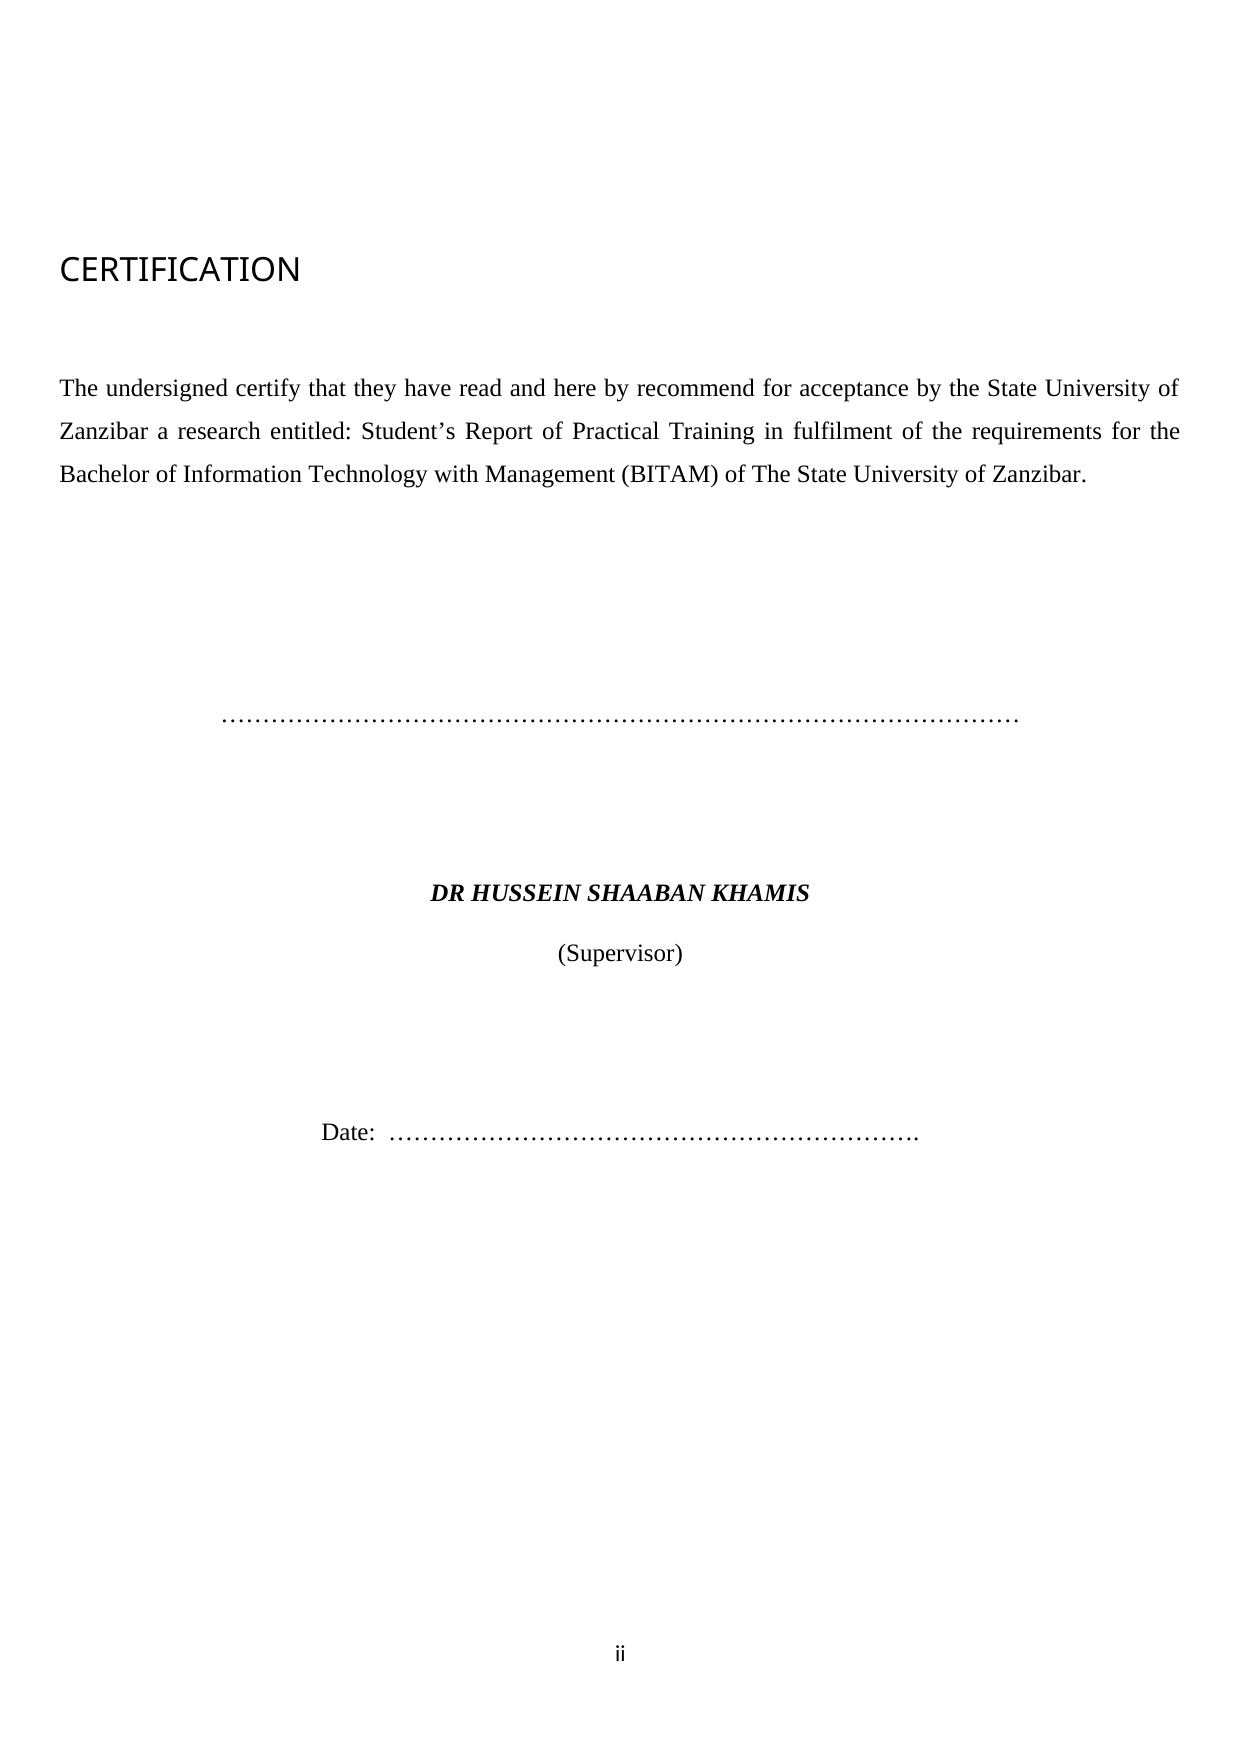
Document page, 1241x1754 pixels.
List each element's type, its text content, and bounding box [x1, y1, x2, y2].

subtitle CERTIFICATION [59, 245, 1181, 291]
text DR HUSSEIN SHAABAN KHAMIS [59, 878, 1181, 907]
text The undersigned certify that they have read and here by recommend for acceptance by the State University of Zanzibar a research entitled: Student’s Report of Practical Training in fulfilment of the requirements for the Bachelor of Information Technology with Management (BITAM) of The State University of Zanzibar. [59, 373, 1181, 488]
text (Supervisor) [59, 938, 1181, 967]
text Date: ………………………………………………………. [59, 1117, 1181, 1146]
text …………………………………………………………………………………… [59, 699, 1181, 727]
